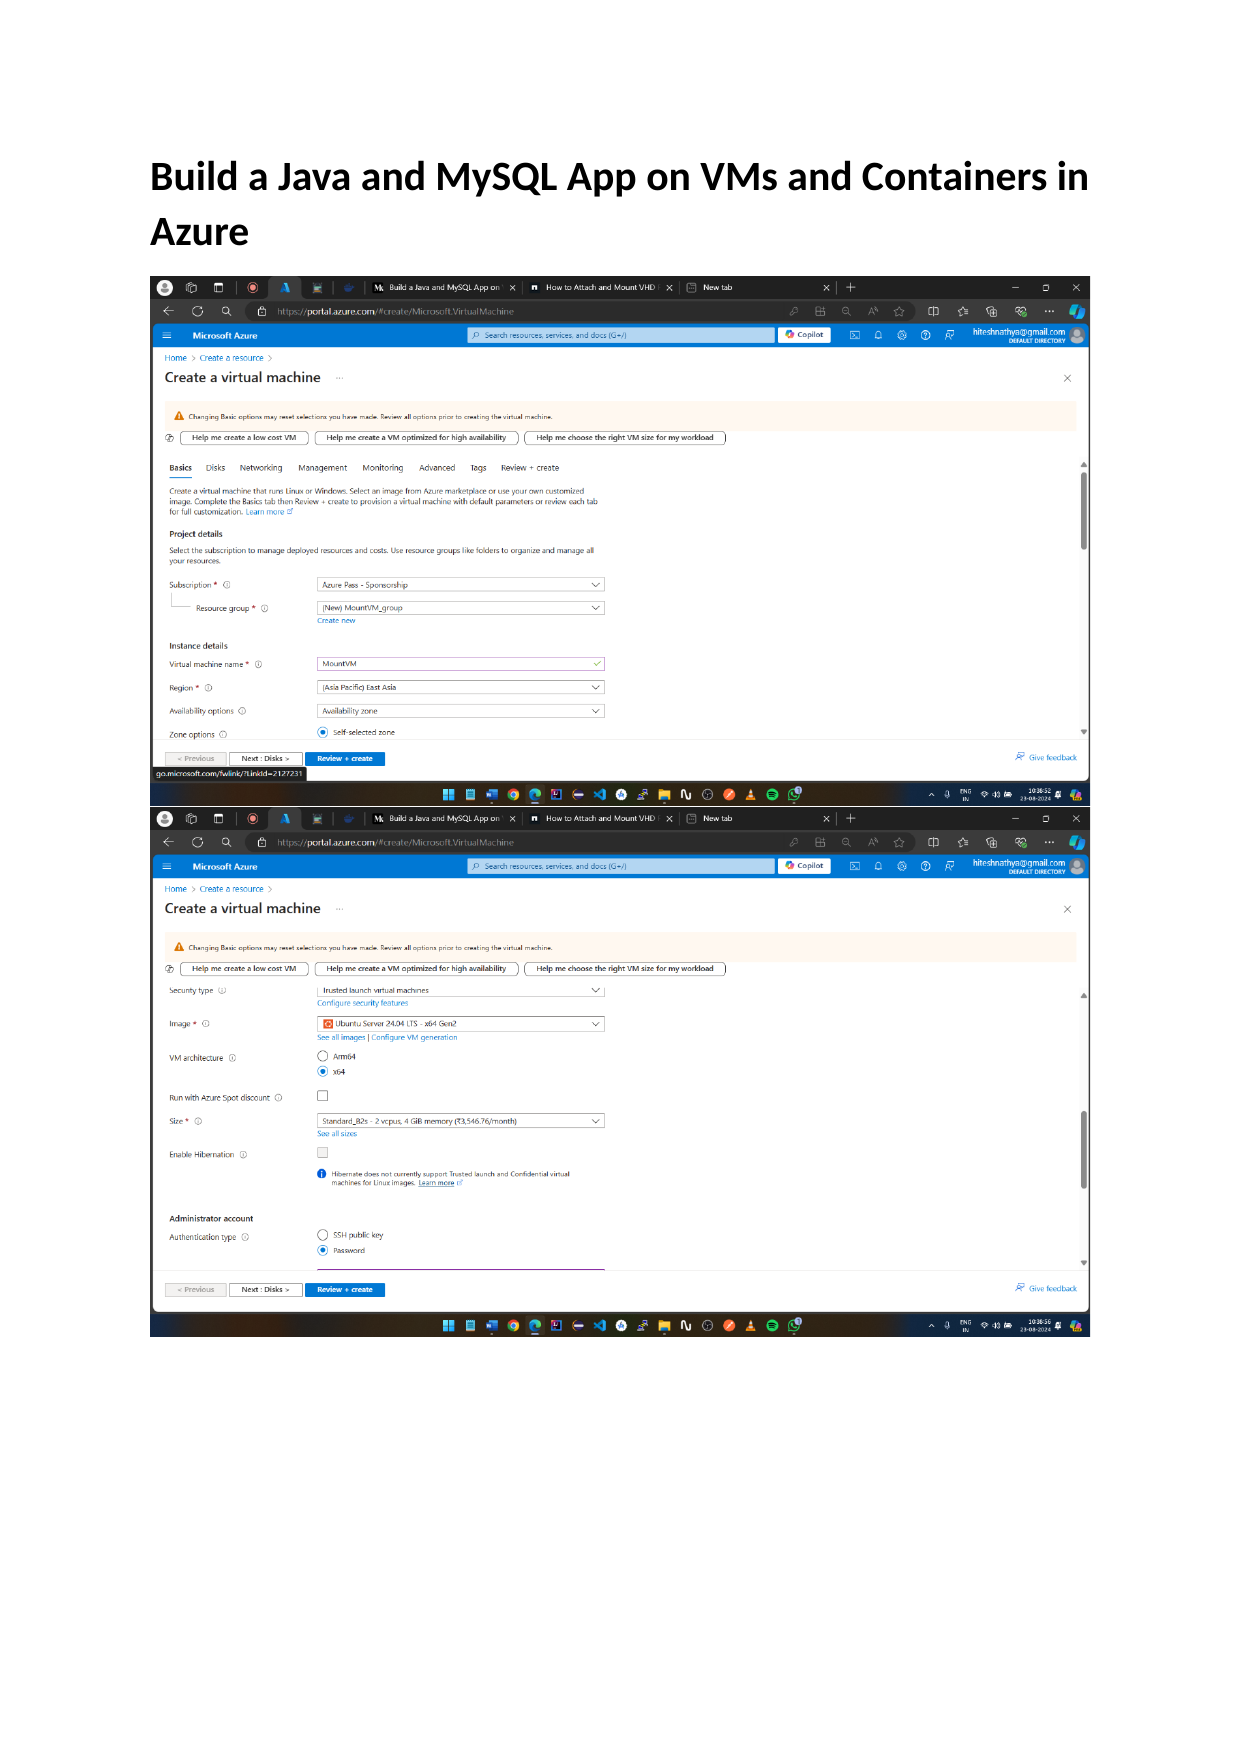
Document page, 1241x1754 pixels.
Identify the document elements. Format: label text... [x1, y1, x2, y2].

picture [150, 276, 1091, 806]
text Build a Java and MySQL App on VMs and Containers in Azure [150, 150, 1090, 256]
picture [150, 807, 1091, 1337]
